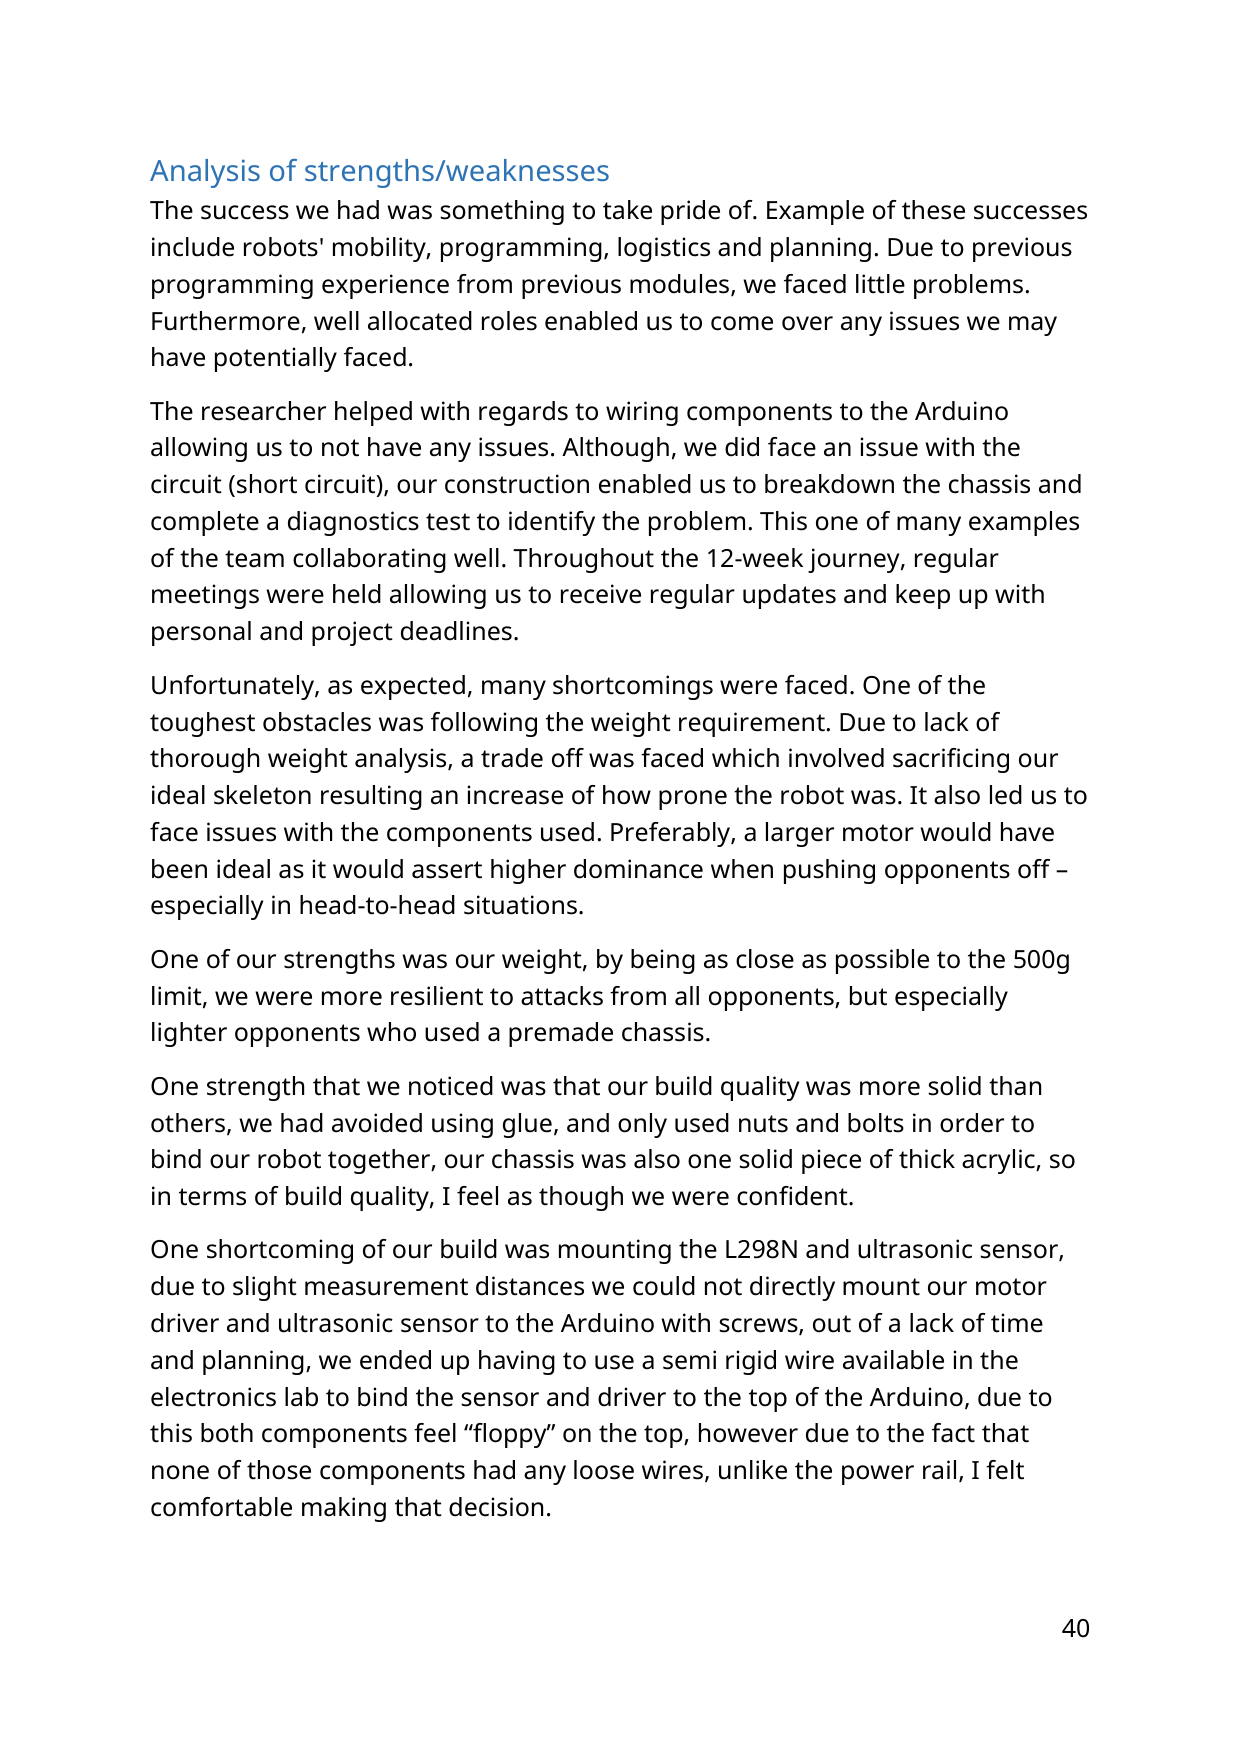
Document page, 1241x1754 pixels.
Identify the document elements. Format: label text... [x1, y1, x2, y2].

text Unfortunately, as expected, many shortcomings were faced. One of the toughest obstacles was following the weight requirement. Due to lack of thorough weight analysis, a trade off was faced which involved sacrificing our ideal skeleton resulting an increase of how prone the robot was. It also led us to face issues with the components used. Preferably, a larger motor would have been ideal as it would assert higher dominance when pushing opponents off – especially in head-to-head situations. [150, 667, 1090, 922]
text The success we had was something to take pride of. Example of these successes include robots' mobility, programming, logistics and planning. Due to previous programming experience from previous modules, we faced little problems. Furthermore, well allocated roles enabled us to come over any issues we may have potentially faced. [150, 193, 1090, 374]
subtitle Analysis of strengths/weaknesses [150, 150, 1090, 190]
text One of our strengths was our weight, by being as close as possible to the 500g limit, we were more resilient to attacks from all opponents, but especially lighter opponents who used a premade chassis. [150, 941, 1090, 1049]
text One strength that we noticed was that our build quality was more solid than others, we had avoided using glue, and only used nuts and bolts in order to bind our robot together, our chassis was also one solid piece of thick acrylic, so in terms of build quality, I feel as though we were confident. [150, 1068, 1090, 1213]
text One shortcoming of our build was mounting the L298N and ultrasonic sensor, due to slight measurement distances we could not directly mount our motor driver and ultrasonic sensor to the Arduino with screws, out of a lack of time and planning, we ended up having to use a semi rigid wire available in the electronics lab to bind the sensor and driver to the top of the Arduino, due to this both components feel “floppy” on the top, however due to the fact that none of those components had any loose wires, unlike the power rail, I felt comfortable making that decision. [150, 1232, 1090, 1524]
text The researcher helped with regards to wiring components to the Arduino allowing us to not have any issues. Although, we did face an issue with the circuit (short circuit), our construction enabled us to breakdown the chassis and complete a diagnostics test to identify the problem. This one of many examples of the team collaborating well. Throughout the 12-week journey, regular meetings were held allowing us to receive regular updates and keep up with personal and project deadlines. [150, 393, 1090, 648]
